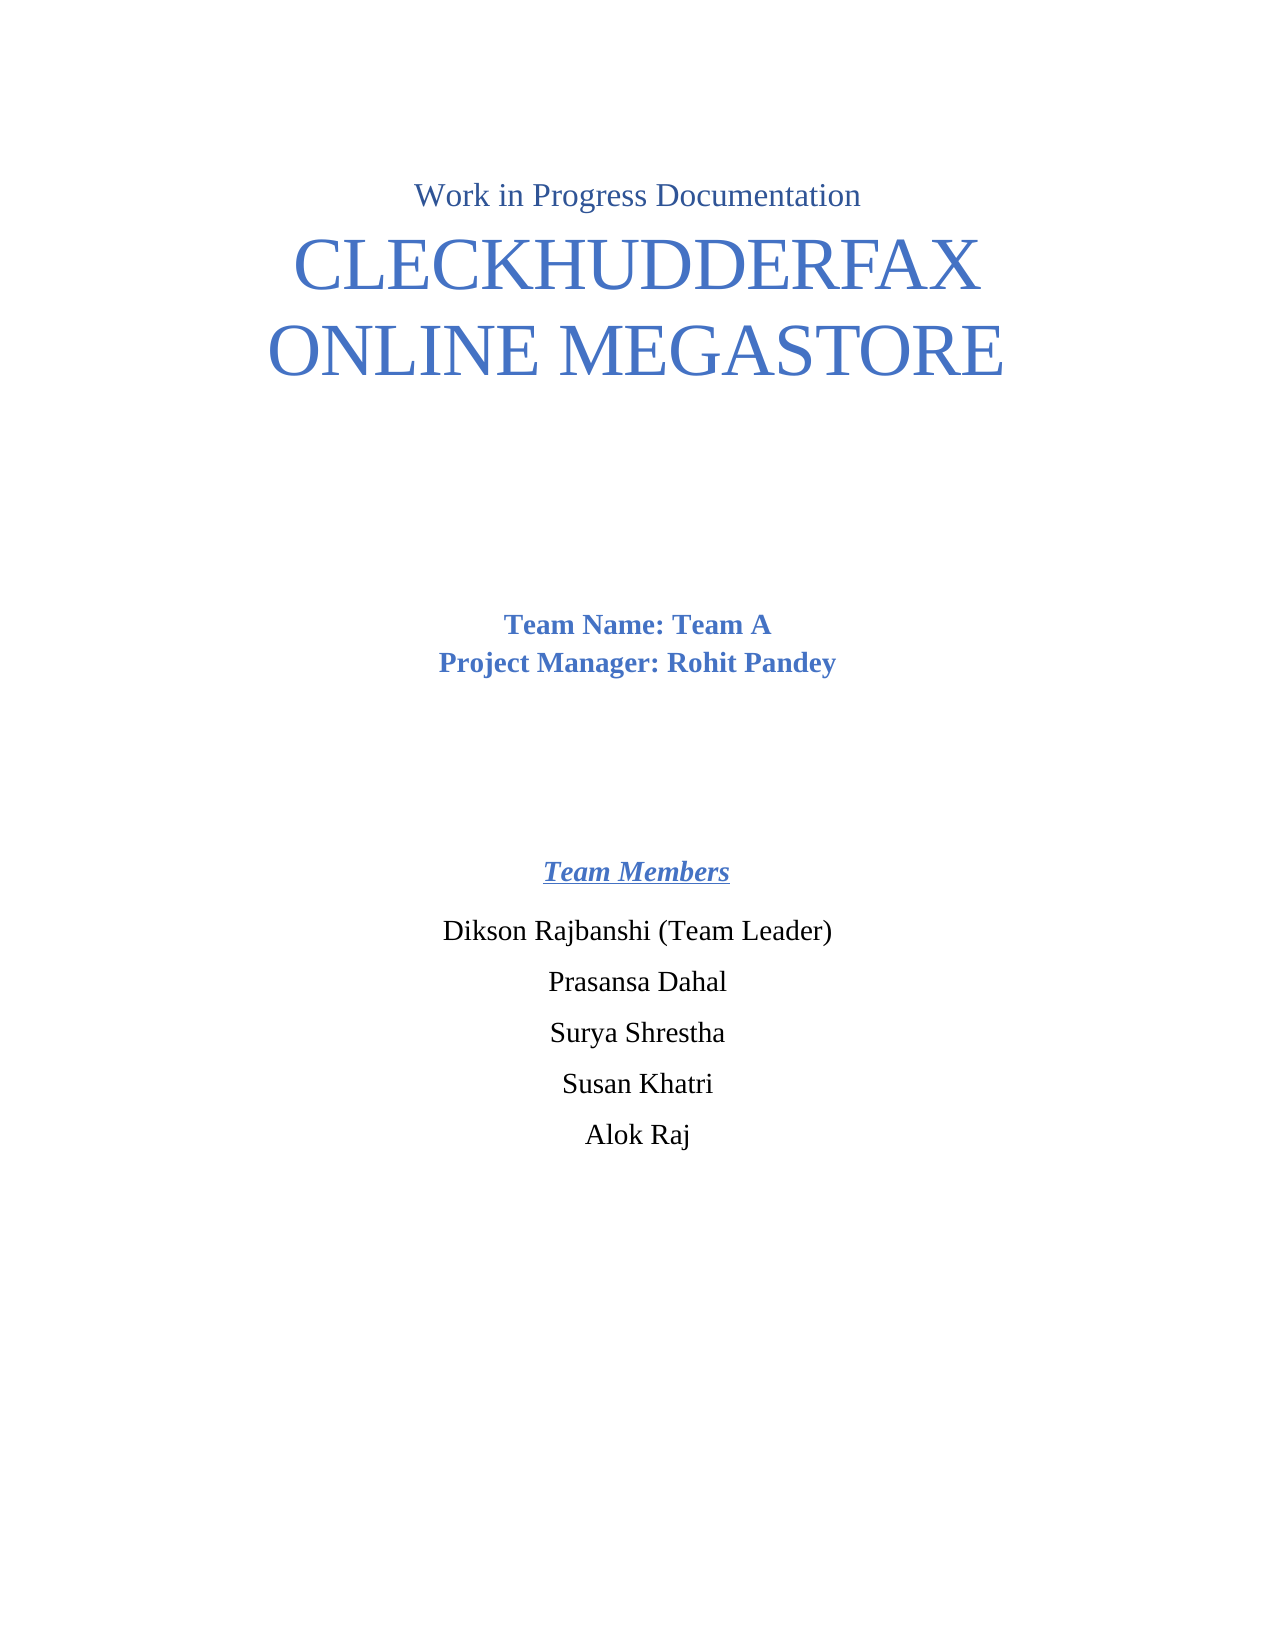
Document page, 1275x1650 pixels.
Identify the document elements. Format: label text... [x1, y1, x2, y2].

text Prasansa Dahal [150, 964, 1125, 998]
text Dikson Rajbanshi (Team Leader) [150, 913, 1125, 947]
text Surya Shrestha [150, 1015, 1125, 1049]
text Team Members [150, 854, 1125, 887]
text Alok Raj [150, 1117, 1125, 1151]
subtitle Work in Progress Documentation [150, 175, 1125, 213]
text Susan Khatri [150, 1066, 1125, 1100]
text Team Name: Team A [150, 607, 1125, 640]
title Cleckhudderfax Online Megastore [150, 219, 1125, 392]
text Project Manager: Rohit Pandey [150, 645, 1125, 679]
